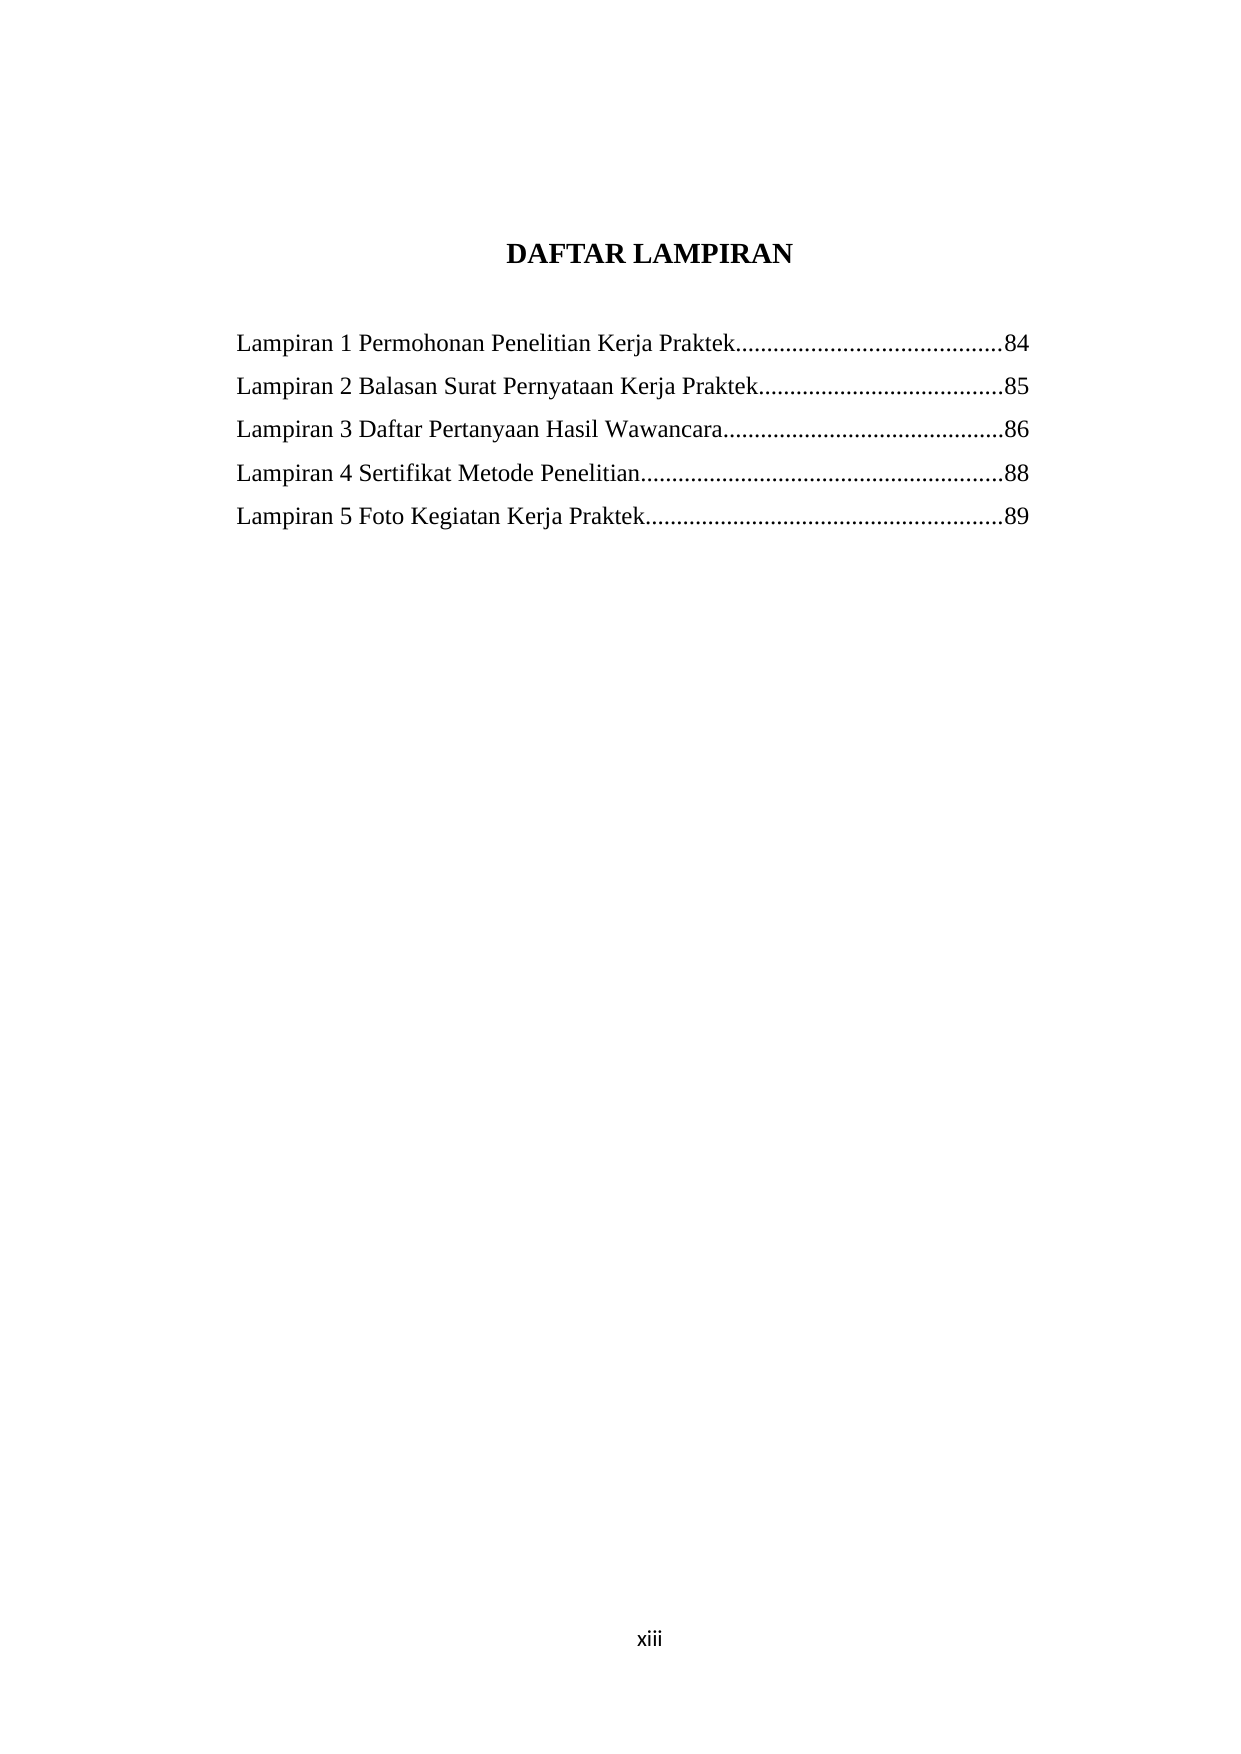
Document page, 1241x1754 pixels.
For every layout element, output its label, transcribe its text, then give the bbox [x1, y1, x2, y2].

text Lampiran 5 Foto Kegiatan Kerja Praktek 89 [236, 501, 1063, 529]
text Lampiran 2 Balasan Surat Pernyataan Kerja Praktek 85 [236, 371, 1063, 400]
text Lampiran 1 Permohonan Penelitian Kerja Praktek 84 [236, 328, 1063, 357]
text Lampiran 3 Daftar Pertanyaan Hasil Wawancara 86 [236, 414, 1063, 443]
text Lampiran 4 Sertifikat Metode Penelitian 88 [236, 458, 1063, 486]
text DAFTAR LAMPIRAN [236, 236, 1063, 270]
